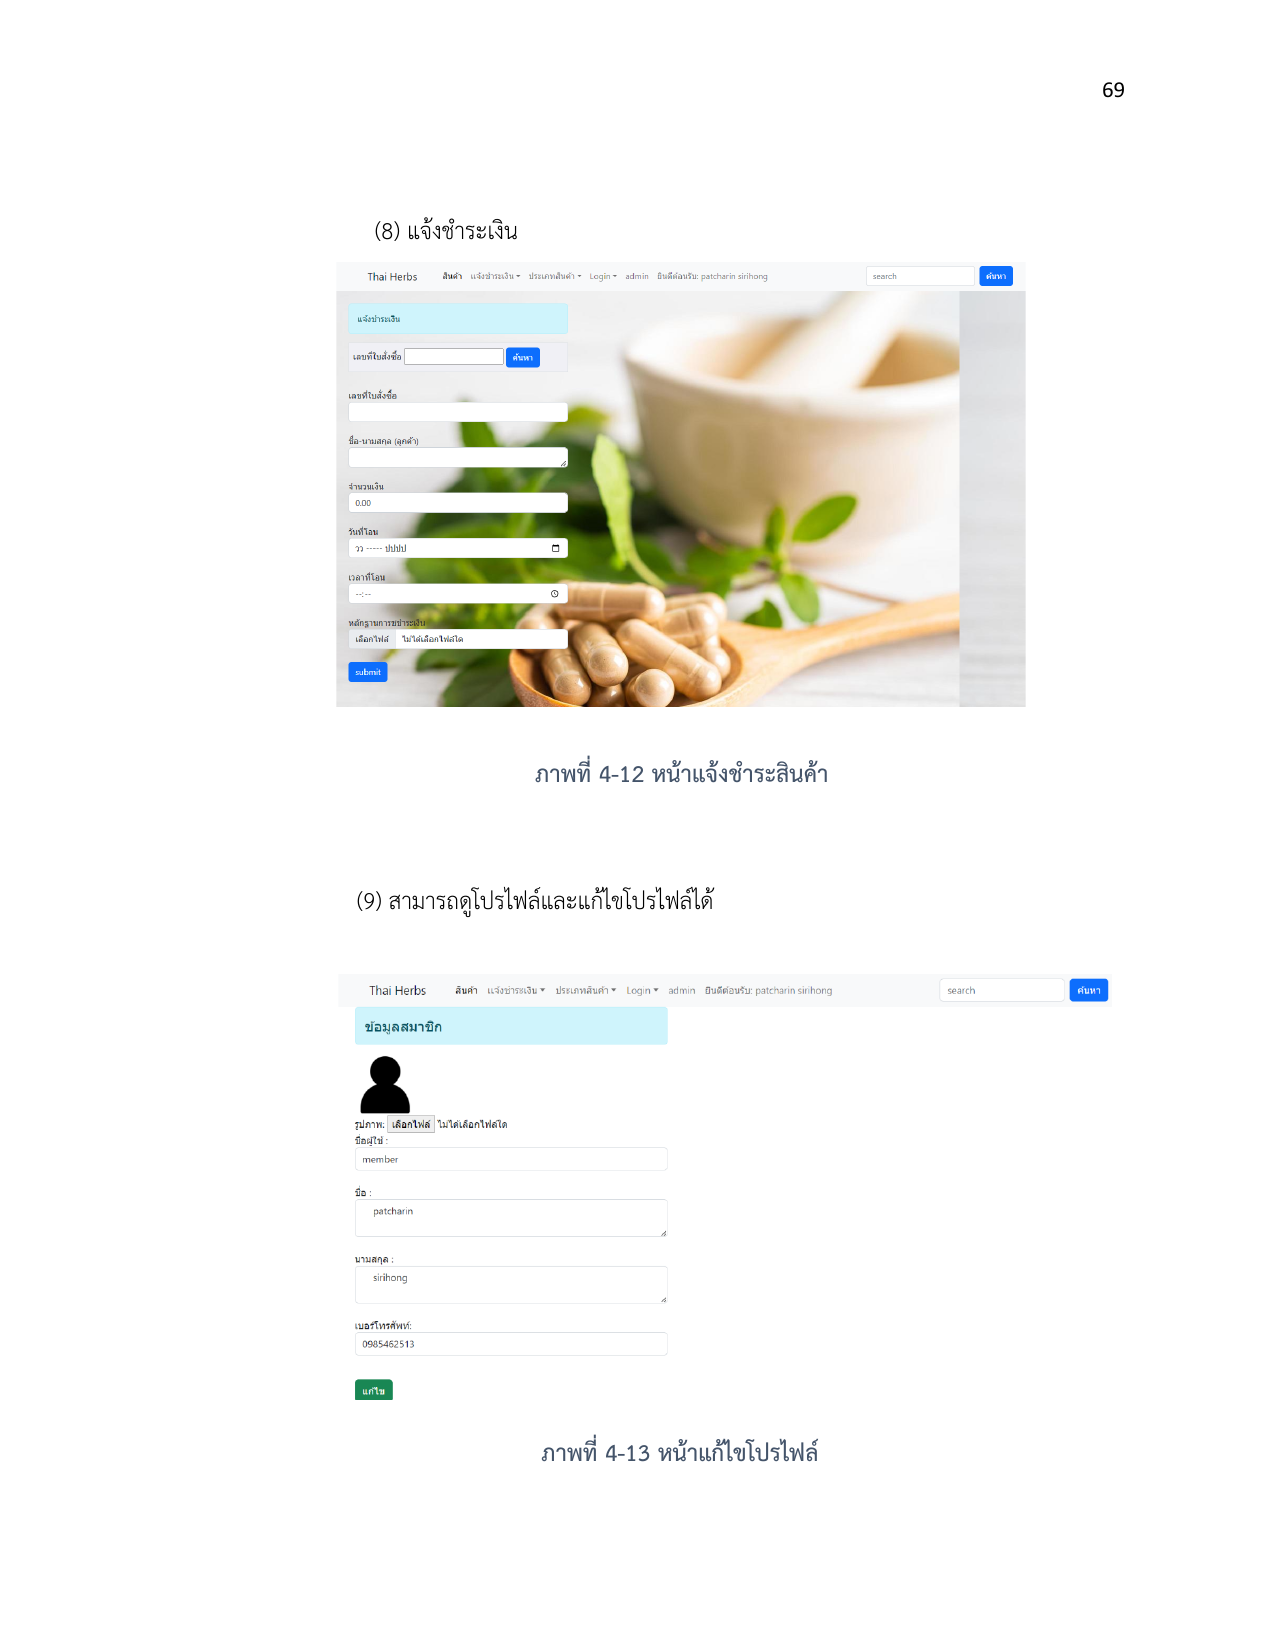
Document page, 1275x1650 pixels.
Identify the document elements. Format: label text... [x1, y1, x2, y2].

picture [338, 974, 1112, 1400]
picture [336, 262, 1026, 707]
text (9) สามารถดูโปรไฟล์และแก้ไขโปรไฟล์ได้ [150, 881, 1125, 925]
text (8) แจ้งชำระเงิน [300, 211, 1125, 255]
